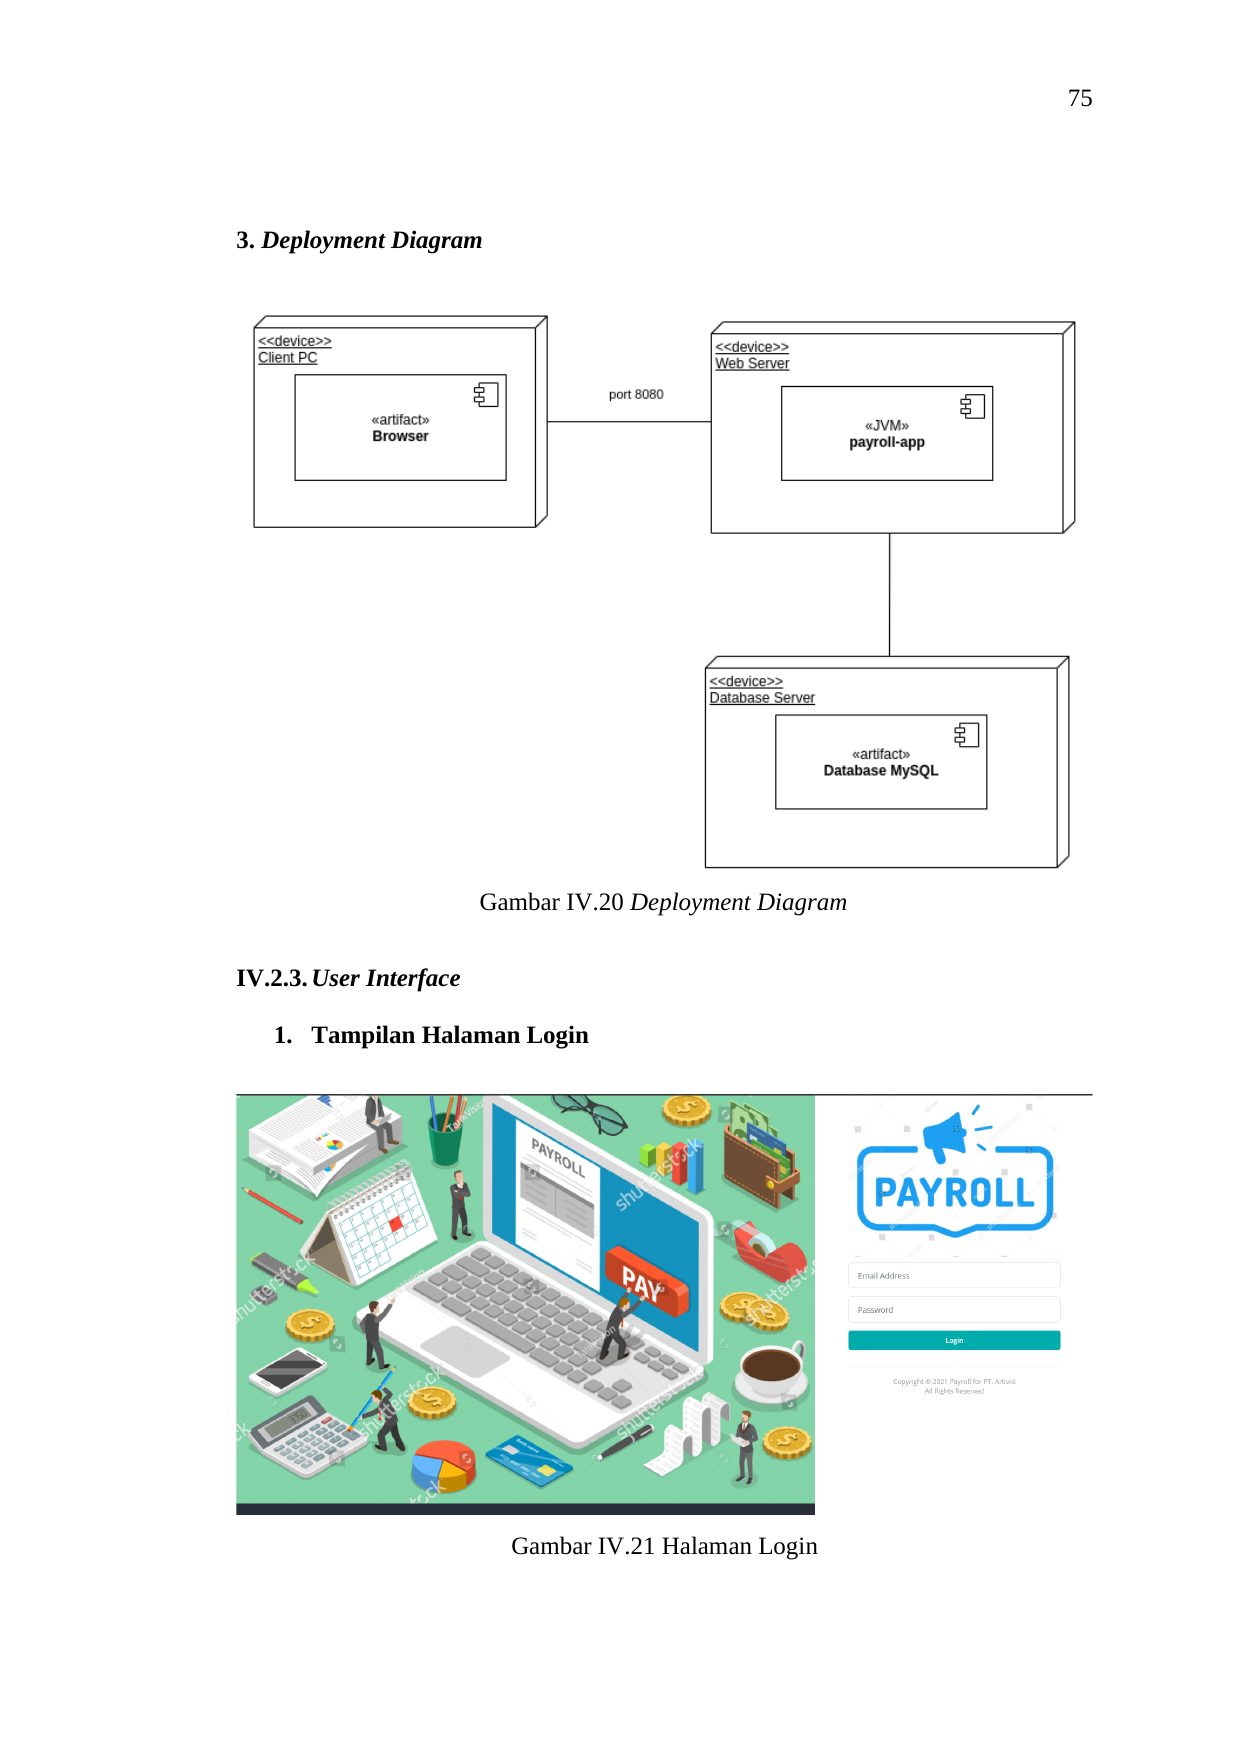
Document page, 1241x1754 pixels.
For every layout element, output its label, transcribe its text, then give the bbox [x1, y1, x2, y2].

list Tampilan Halaman Login [274, 1021, 1092, 1049]
picture [236, 1094, 1093, 1515]
subtitle User Interface [236, 963, 1092, 992]
list Deployment Diagram [236, 225, 1092, 254]
picture [236, 299, 1093, 887]
